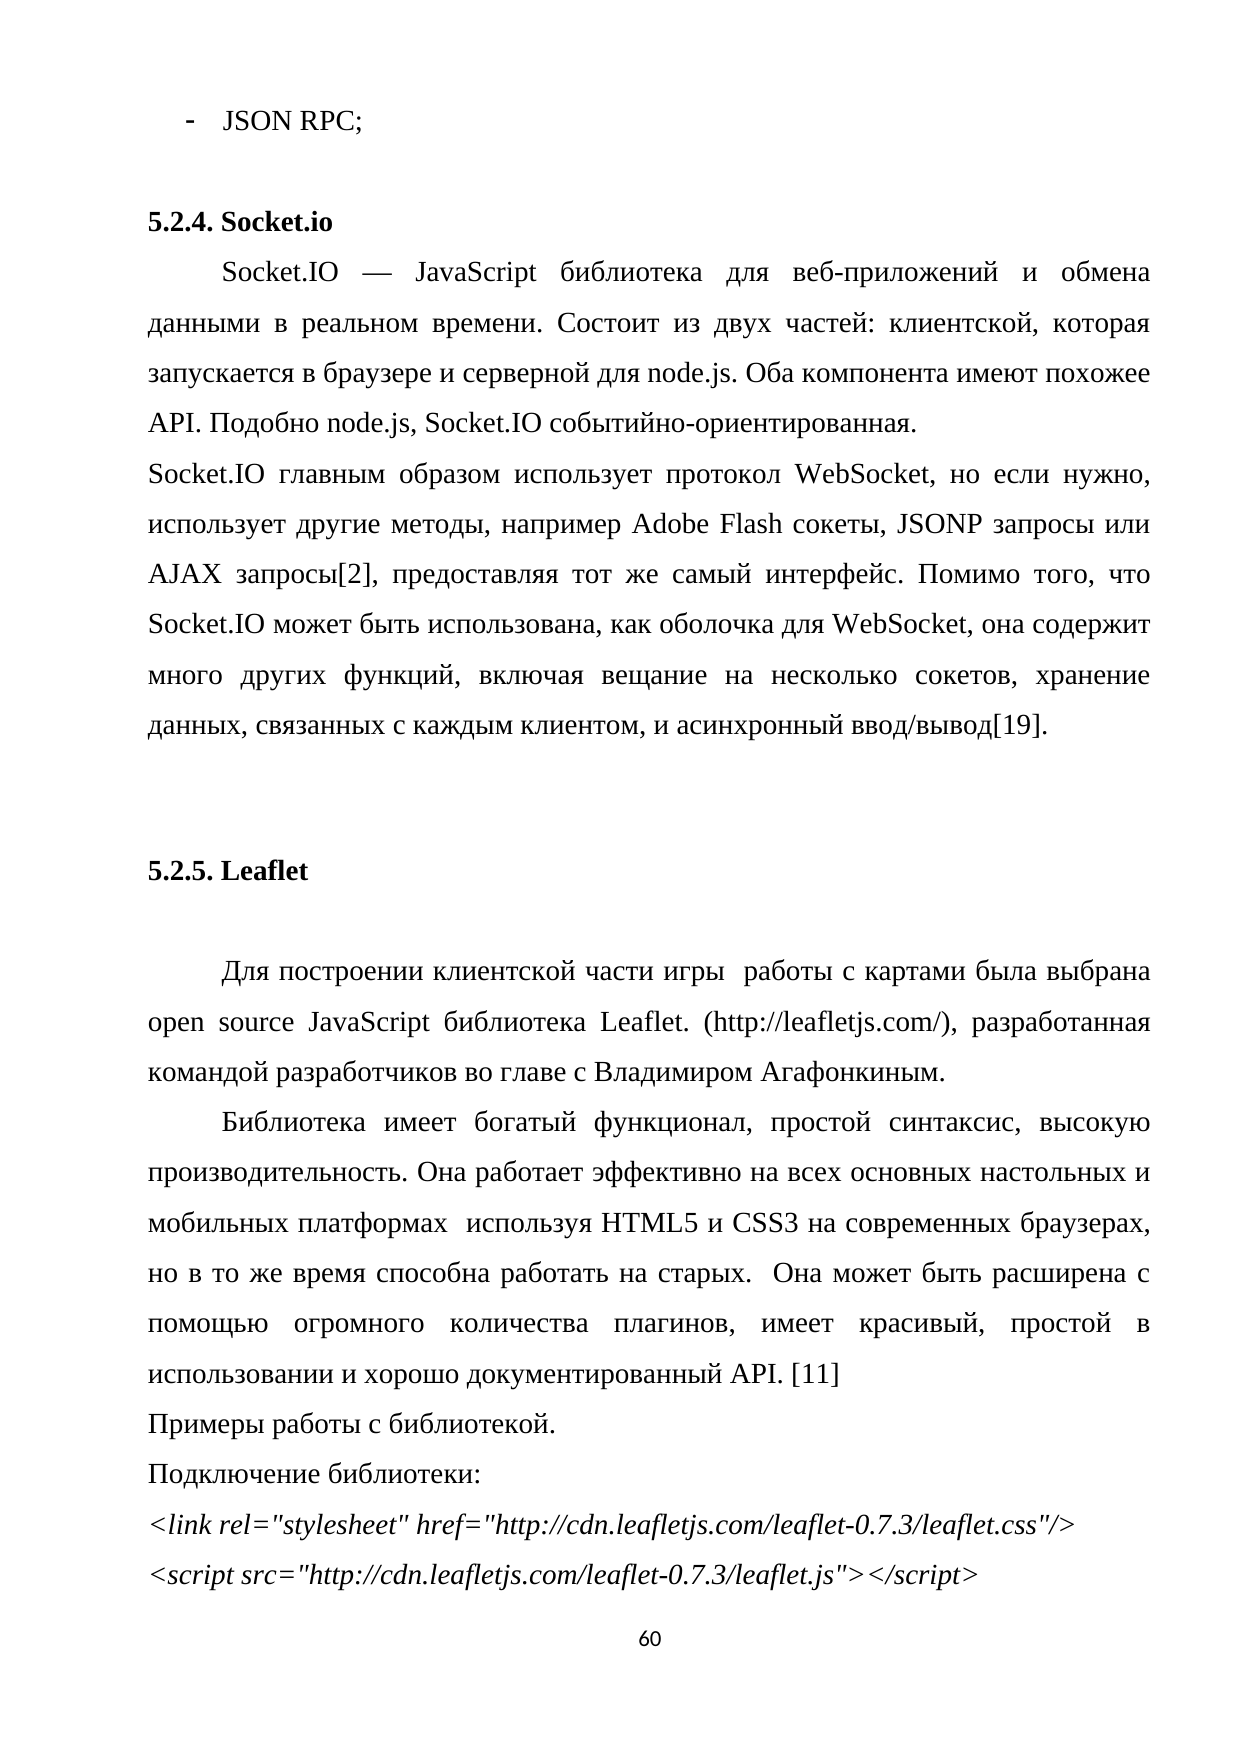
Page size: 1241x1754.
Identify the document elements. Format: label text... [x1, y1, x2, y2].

text Подключение библиотеки: [148, 1456, 1152, 1490]
text <link rel="stylesheet" href="http://cdn.leafletjs.com/leaflet-0.7.3/leaflet.css"/> [148, 1507, 1152, 1540]
text Socket.IO — JavaScript библиотека для веб-приложений и обмена данными в реальном времени. Состоит из двух частей: клиентской, которая запускается в браузере и серверной для node.js. Оба компонента имеют похожее API. Подобно node.js, Socket.IO событийно-ориентированная. [148, 254, 1152, 439]
text <script src="http://cdn.leafletjs.com/leaflet-0.7.3/leaflet.js"></script> [148, 1557, 1152, 1591]
text Примеры работы с библиотекой. [148, 1406, 1152, 1440]
text Socket.IO главным образом использует протокол WebSocket, но если нужно, использует другие методы, например Adobe Flash сокеты, JSONP запросы или AJAX запросы[2], предоставляя тот же самый интерфейс. Помимо того, что Socket.IO может быть использована, как оболочка для WebSocket, она содержит много других функций, включая вещание на несколько сокетов, хранение данных, связанных с каждым клиентом, и асинхронный ввод/вывод[19]. [148, 456, 1152, 741]
text 5.2.5. Leaflet [148, 853, 1152, 886]
text 5.2.4. Socket.io [148, 204, 1152, 238]
list JSON RPC; [185, 103, 1152, 137]
text Для построении клиентской части игры работы с картами была выбрана open source JavaScript библиотека Leaflet. (http://leafletjs.com/), разработанная командой разработчиков во главе с Владимиром Агафонкиным. [148, 953, 1152, 1087]
text Библиотека имеет богатый функционал, простой синтаксис, высокую производительность. Она работает эффективно на всех основных настольных и мобильных платформах используя HTML5 и CSS3 на современных браузерах, но в то же время способна работать на старых. Она может быть расширена с помощью огромного количества плагинов, имеет красивый, простой в использовании и хорошо документированный API. [11] [148, 1104, 1152, 1389]
